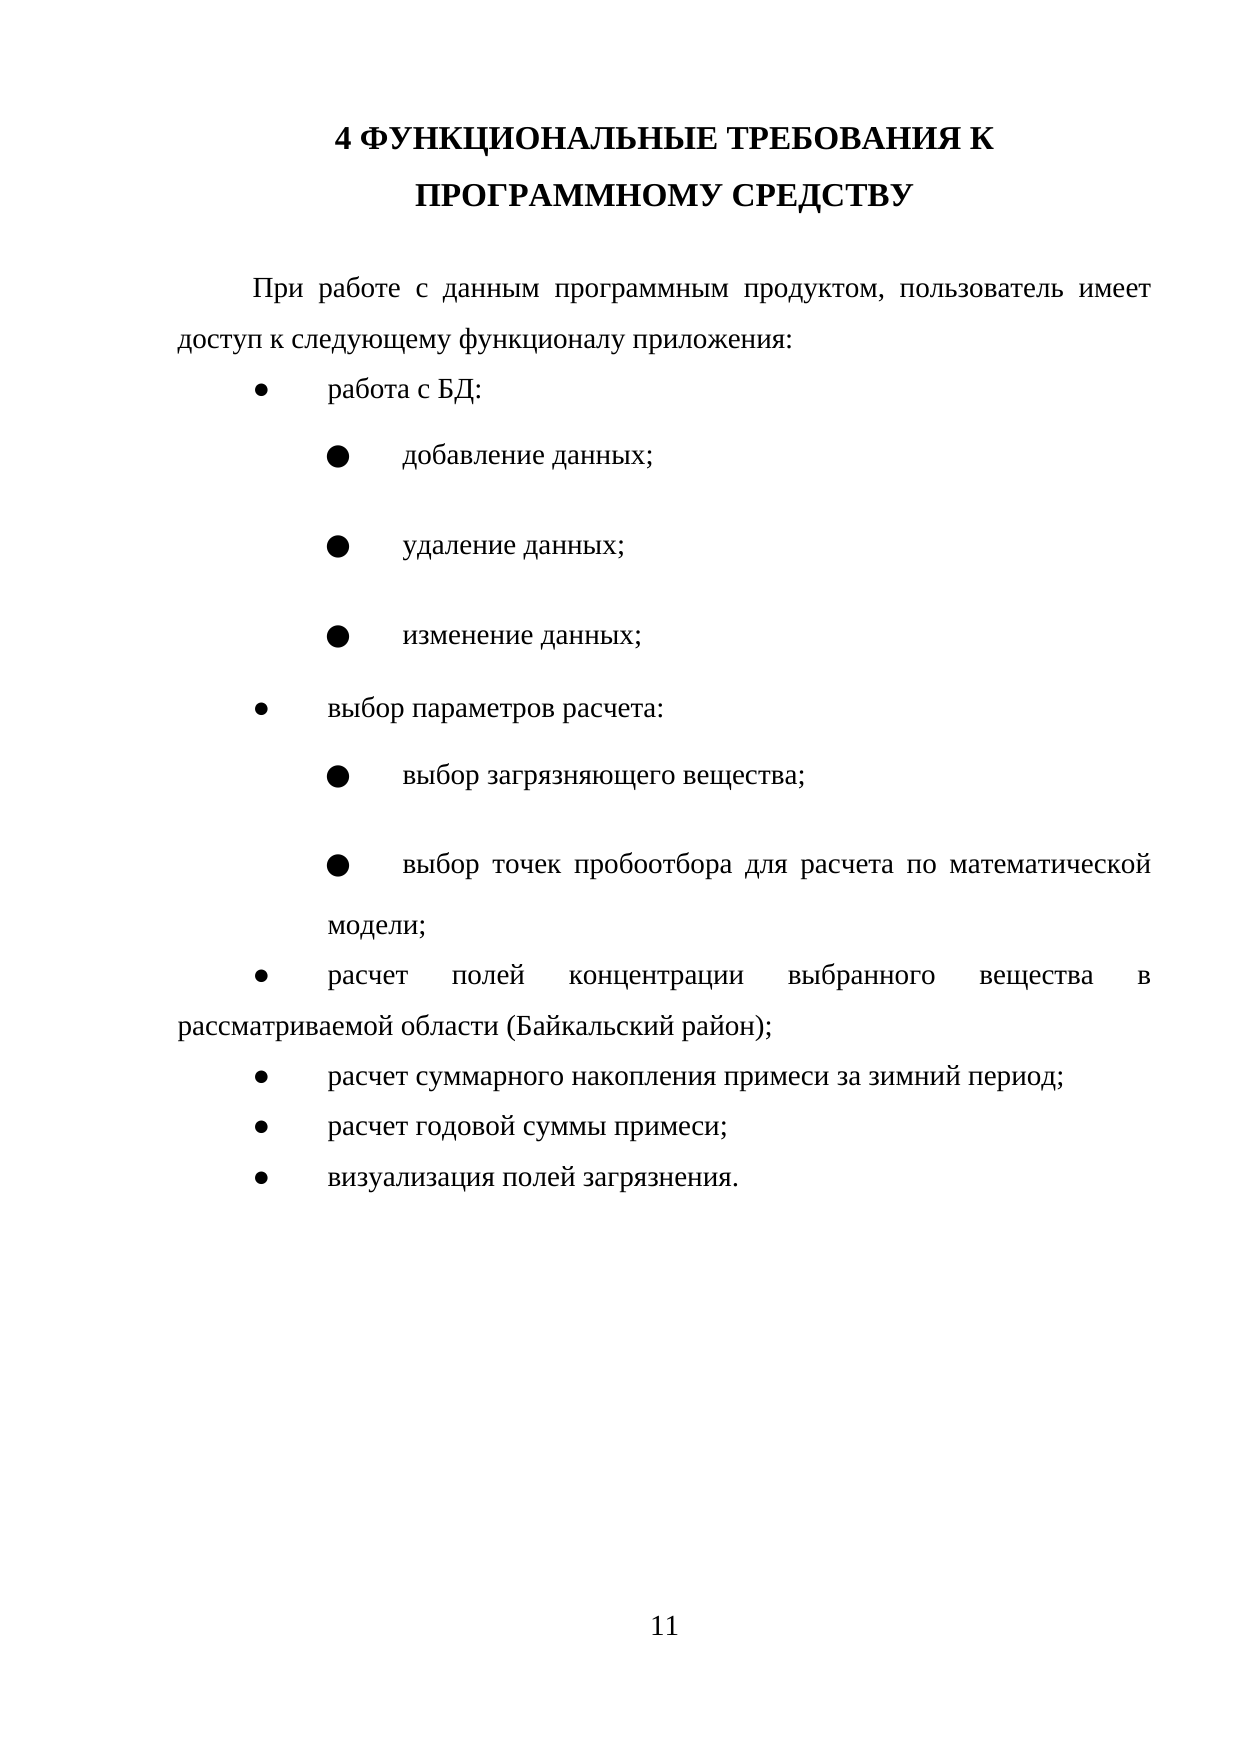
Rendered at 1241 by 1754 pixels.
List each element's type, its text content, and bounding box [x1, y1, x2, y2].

list выбор загрязняющего вещества; [325, 741, 1152, 801]
text При работе с данным программным продуктом, пользователь имеет доступ к следующему функционалу приложения: [177, 271, 1152, 354]
text ● расчет суммарного накопления примеси за зимний период; [177, 1058, 1152, 1092]
text ● работа с БД: [177, 371, 1152, 405]
subtitle 4 ФУНКЦИОНАЛЬНЫЕ ТРЕБОВАНИЯ К ПРОГРАММНОМУ СРЕДСТВУ [177, 118, 1152, 214]
text ● расчет полей концентрации выбранного вещества в рассматриваемой области (Байкальский район); [177, 957, 1152, 1041]
text ● расчет годовой суммы примеси; [177, 1108, 1152, 1142]
list выбор точек пробоотбора для расчета по математической модели; [325, 831, 1152, 941]
text ● выбор параметров расчета: [177, 691, 1152, 724]
text ● визуализация полей загрязнения. [177, 1159, 1152, 1192]
list изменение данных; [325, 601, 1152, 661]
list удаление данных; [325, 511, 1152, 571]
list добавление данных; [325, 422, 1152, 481]
